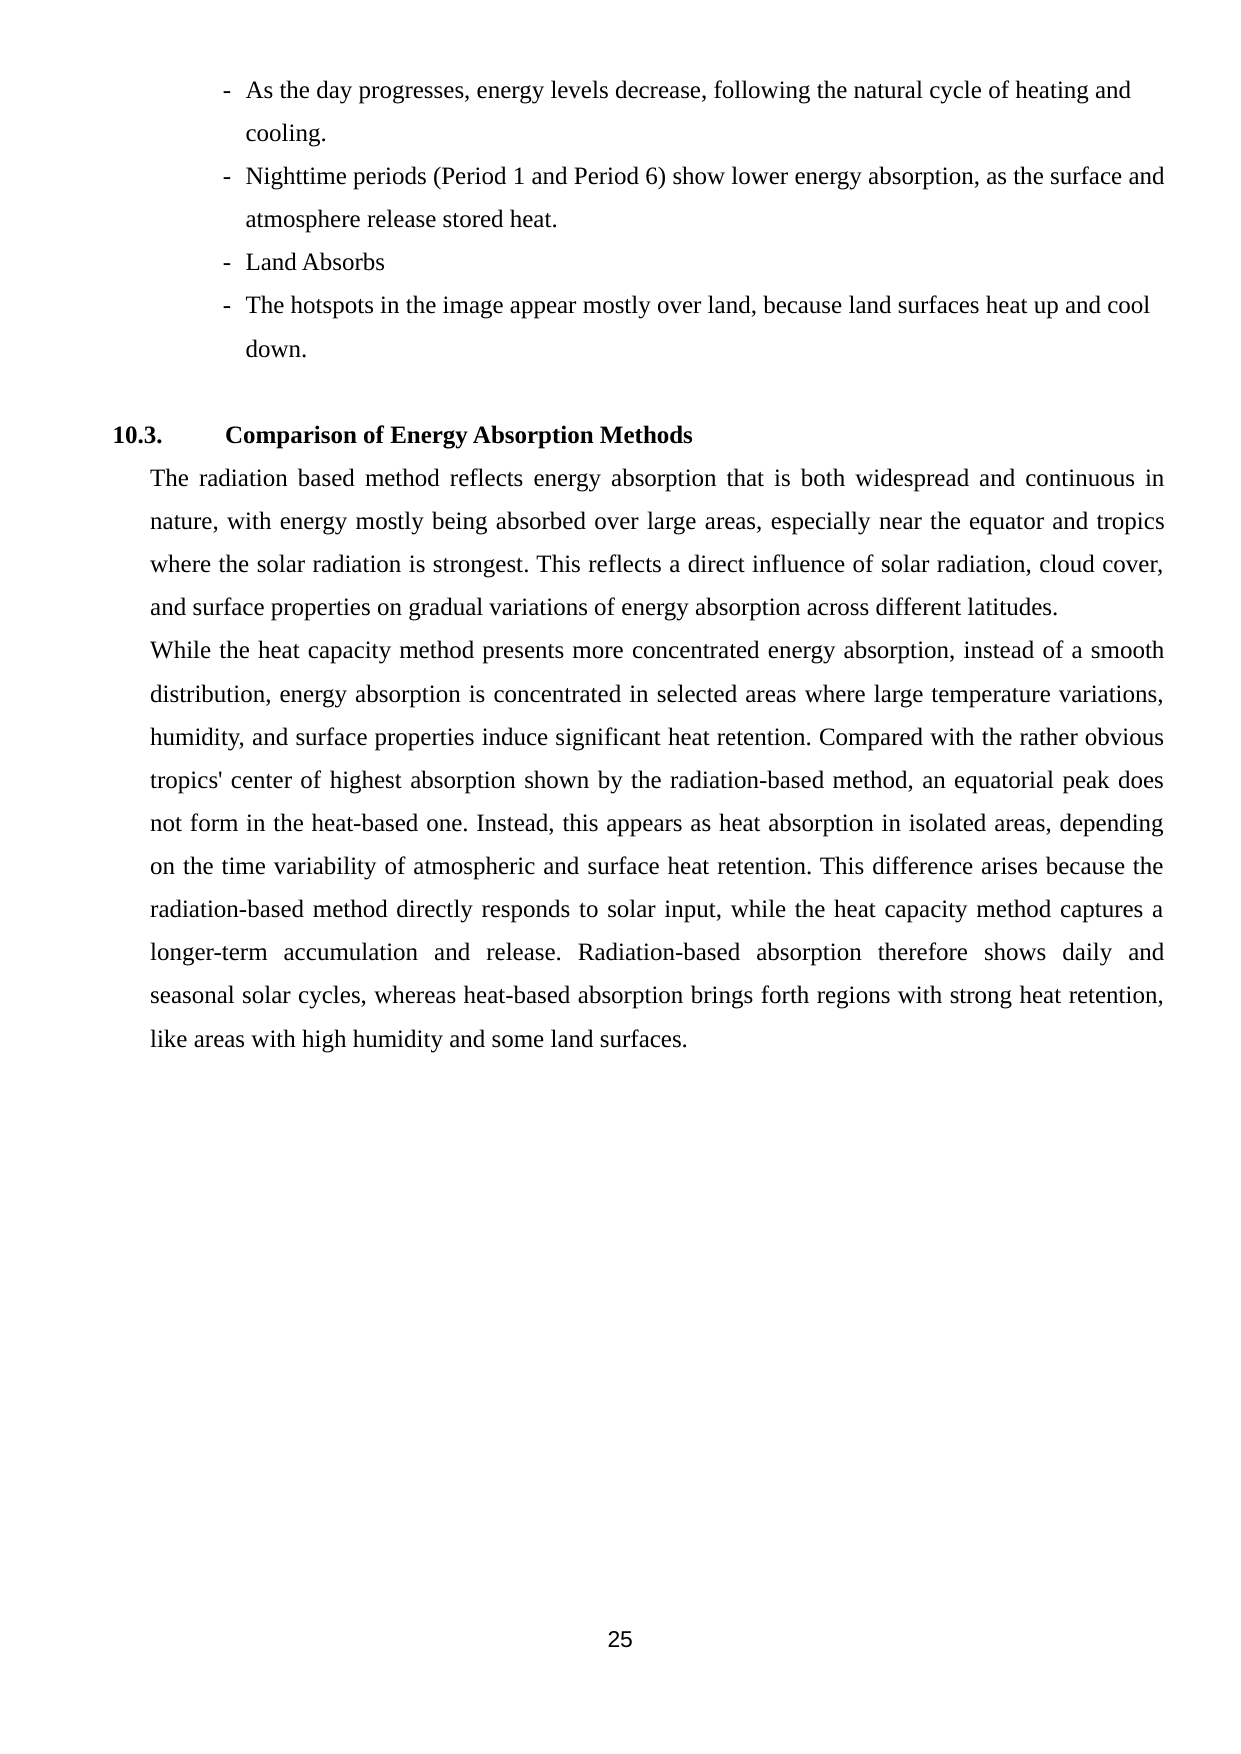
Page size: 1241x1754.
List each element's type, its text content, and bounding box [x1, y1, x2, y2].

list While the heat capacity method presents more concentrated energy absorption, instead of a smooth distribution, energy absorption is concentrated in selected areas where large temperature variations, humidity, and surface properties induce significant heat retention. Compared with the rather obvious tropics' center of highest absorption shown by the radiation-based method, an equatorial peak does not form in the heat-based one. Instead, this appears as heat absorption in isolated areas, depending on the time variability of atmospheric and surface heat retention. This difference arises because the radiation-based method directly responds to solar input, while the heat capacity method captures a longer-term accumulation and release. Radiation-based absorption therefore shows daily and seasonal solar cycles, whereas heat-based absorption brings forth regions with strong heat retention, like areas with high humidity and some land surfaces. [150, 636, 1165, 1052]
list Land Absorbs [223, 247, 1165, 276]
list The hotspots in the image appear mostly over land, because land surfaces heat up and cool down. [223, 291, 1165, 362]
list Nighttime periods (Period 1 and Period 6) show lower energy absorption, as the surface and atmosphere release stored heat. [223, 161, 1165, 233]
list Comparison of Energy Absorption Methods [112, 420, 1165, 449]
list The radiation based method reflects energy absorption that is both widespread and continuous in nature, with energy mostly being absorbed over large areas, especially near the equator and tropics where the solar radiation is strongest. This reflects a direct influence of solar radiation, cloud cover, and surface properties on gradual variations of energy absorption across different latitudes. [150, 463, 1165, 621]
list As the day progresses, energy levels decrease, following the natural cycle of heating and cooling. [223, 75, 1165, 147]
